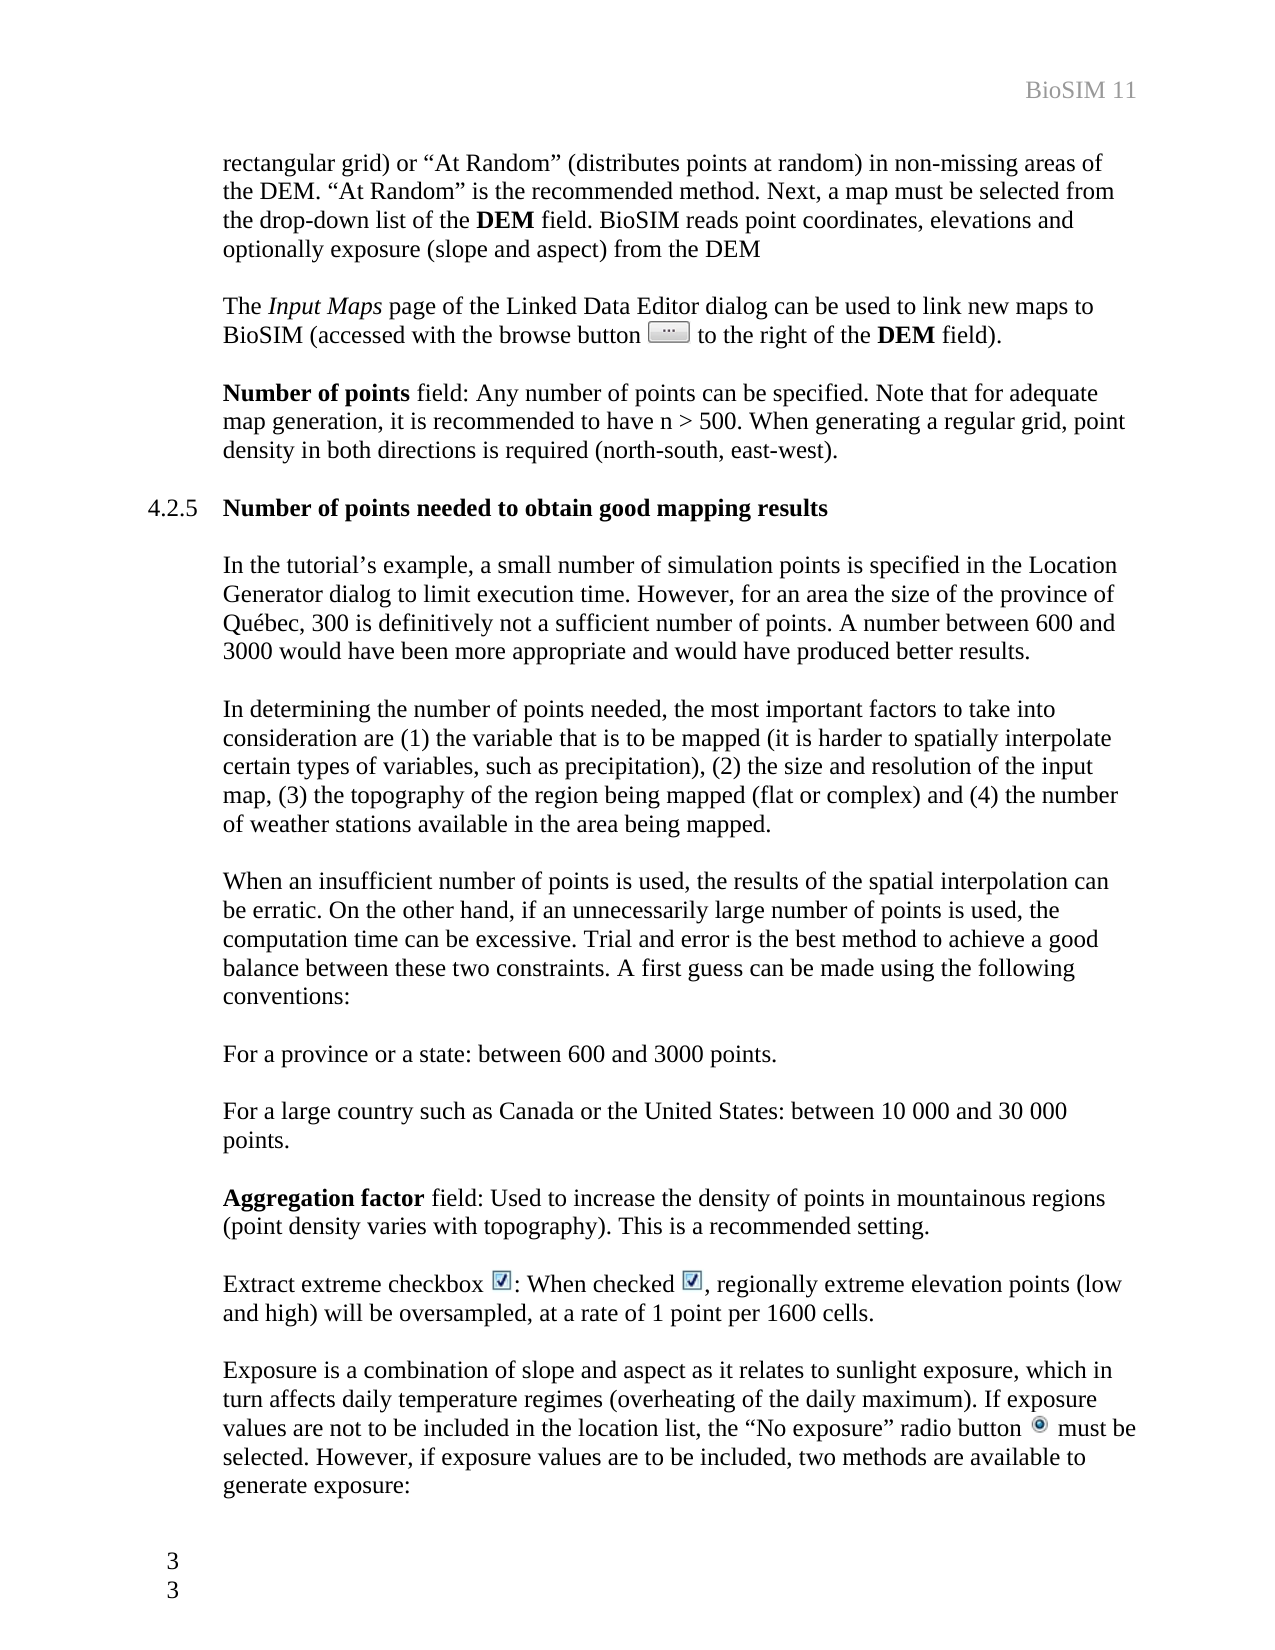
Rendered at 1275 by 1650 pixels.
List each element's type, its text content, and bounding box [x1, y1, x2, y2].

text For a large country such as Canada or the United States: between 10 000 and 30 000 points. [223, 1096, 1137, 1154]
text The Input Maps page of the Linked Data Editor dialog can be used to link new maps to BioSIM (accessed with the browse button to the right of the DEM field). [223, 291, 1137, 349]
picture [1028, 1412, 1052, 1437]
text In determining the number of points needed, the most important factors to take into consideration are (1) the variable that is to be mapped (it is harder to spatially interpolate certain types of variables, such as precipitation), (2) the size and resolution of the input map, (3) the topography of the region being mapped (flat or complex) and (4) the number of weather stations available in the area being mapped. [223, 694, 1137, 838]
subtitle Number of points needed to obtain good mapping results [148, 493, 1137, 521]
text Number of points field: Any number of points can be specified. Note that for adequate map generation, it is recommended to have n > 500. When generating a regular grid, point density in both directions is required (north-south, east-west). [223, 378, 1137, 464]
picture [647, 321, 691, 344]
text In the tutorial’s example, a small number of simulation points is specified in the Location Generator dialog to limit execution time. However, for an area the size of the province of Québec, 300 is definitively not a sufficient number of points. A number between 600 and 3000 would have been more appropriate and would have produced better results. [223, 550, 1137, 665]
text For a province or a state: between 600 and 3000 points. [223, 1039, 1137, 1068]
text Exposure is a combination of slope and aspect as it relates to sunlight exposure, which in turn affects daily temperature regimes (overheating of the daily maximum). If exposure values are not to be included in the location list, the “No exposure” radio button must be selected. However, if exposure values are to be included, two methods are available to generate exposure: [223, 1355, 1137, 1499]
text When an insufficient number of points is used, the results of the spatial interpolation can be erratic. On the other hand, if an unnecessarily large number of points is used, the computation time can be excessive. Trial and error is the best method to achieve a good balance between these two constraints. A first guess can be made using the following conventions: [223, 866, 1137, 1010]
text Aggregation factor field: Used to increase the density of points in mountainous regions (point density varies with topography). This is a recommended setting. [223, 1183, 1137, 1240]
text Extract extreme checkbox : When checked , regionally extreme elevation points (low and high) will be oversampled, at a rate of 1 point per 1600 cells. [223, 1269, 1137, 1327]
picture [490, 1268, 514, 1293]
picture [680, 1268, 705, 1293]
